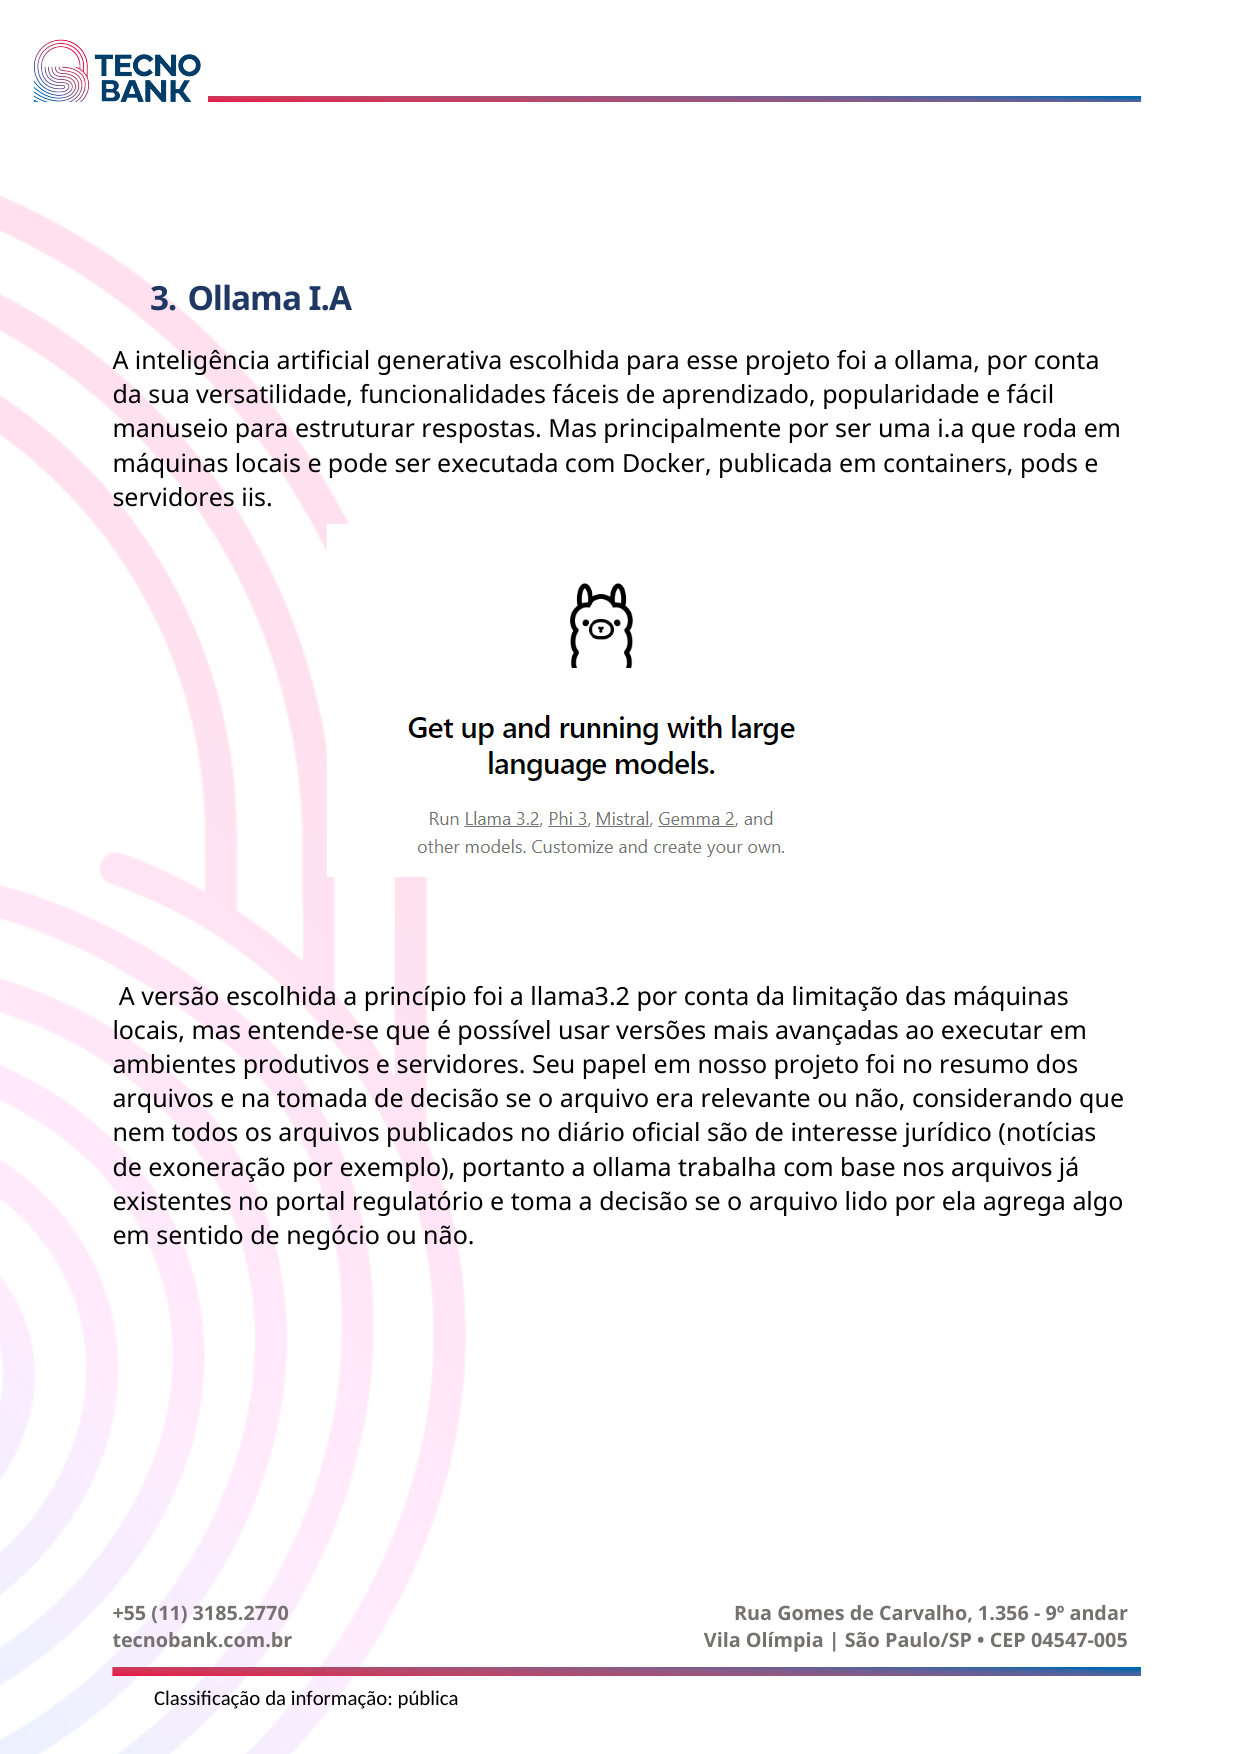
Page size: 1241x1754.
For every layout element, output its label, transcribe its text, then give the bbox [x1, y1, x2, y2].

text A inteligência artificial generativa escolhida para esse projeto foi a ollama, por conta da sua versatilidade, funcionalidades fáceis de aprendizado, popularidade e fácil manuseio para estruturar respostas. Mas principalmente por ser uma i.a que roda em máquinas locais e pode ser executada com Docker, publicada em containers, pods e servidores iis. [112, 343, 1128, 513]
title Ollama I.A [150, 275, 1128, 320]
picture [326, 524, 860, 877]
picture [13, 23, 221, 121]
text A versão escolhida a princípio foi a llama3.2 por conta da limitação das máquinas locais, mas entende-se que é possível usar versões mais avançadas ao executar em ambientes produtivos e servidores. Seu papel em nosso projeto foi no resumo dos arquivos e na tomada de decisão se o arquivo era relevante ou não, considerando que nem todos os arquivos publicados no diário oficial são de interesse jurídico (notícias de exoneração por exemplo), portanto a ollama trabalha com base nos arquivos já existentes no portal regulatório e toma a decisão se o arquivo lido por ela agrega algo em sentido de negócio ou não. [112, 979, 1128, 1251]
